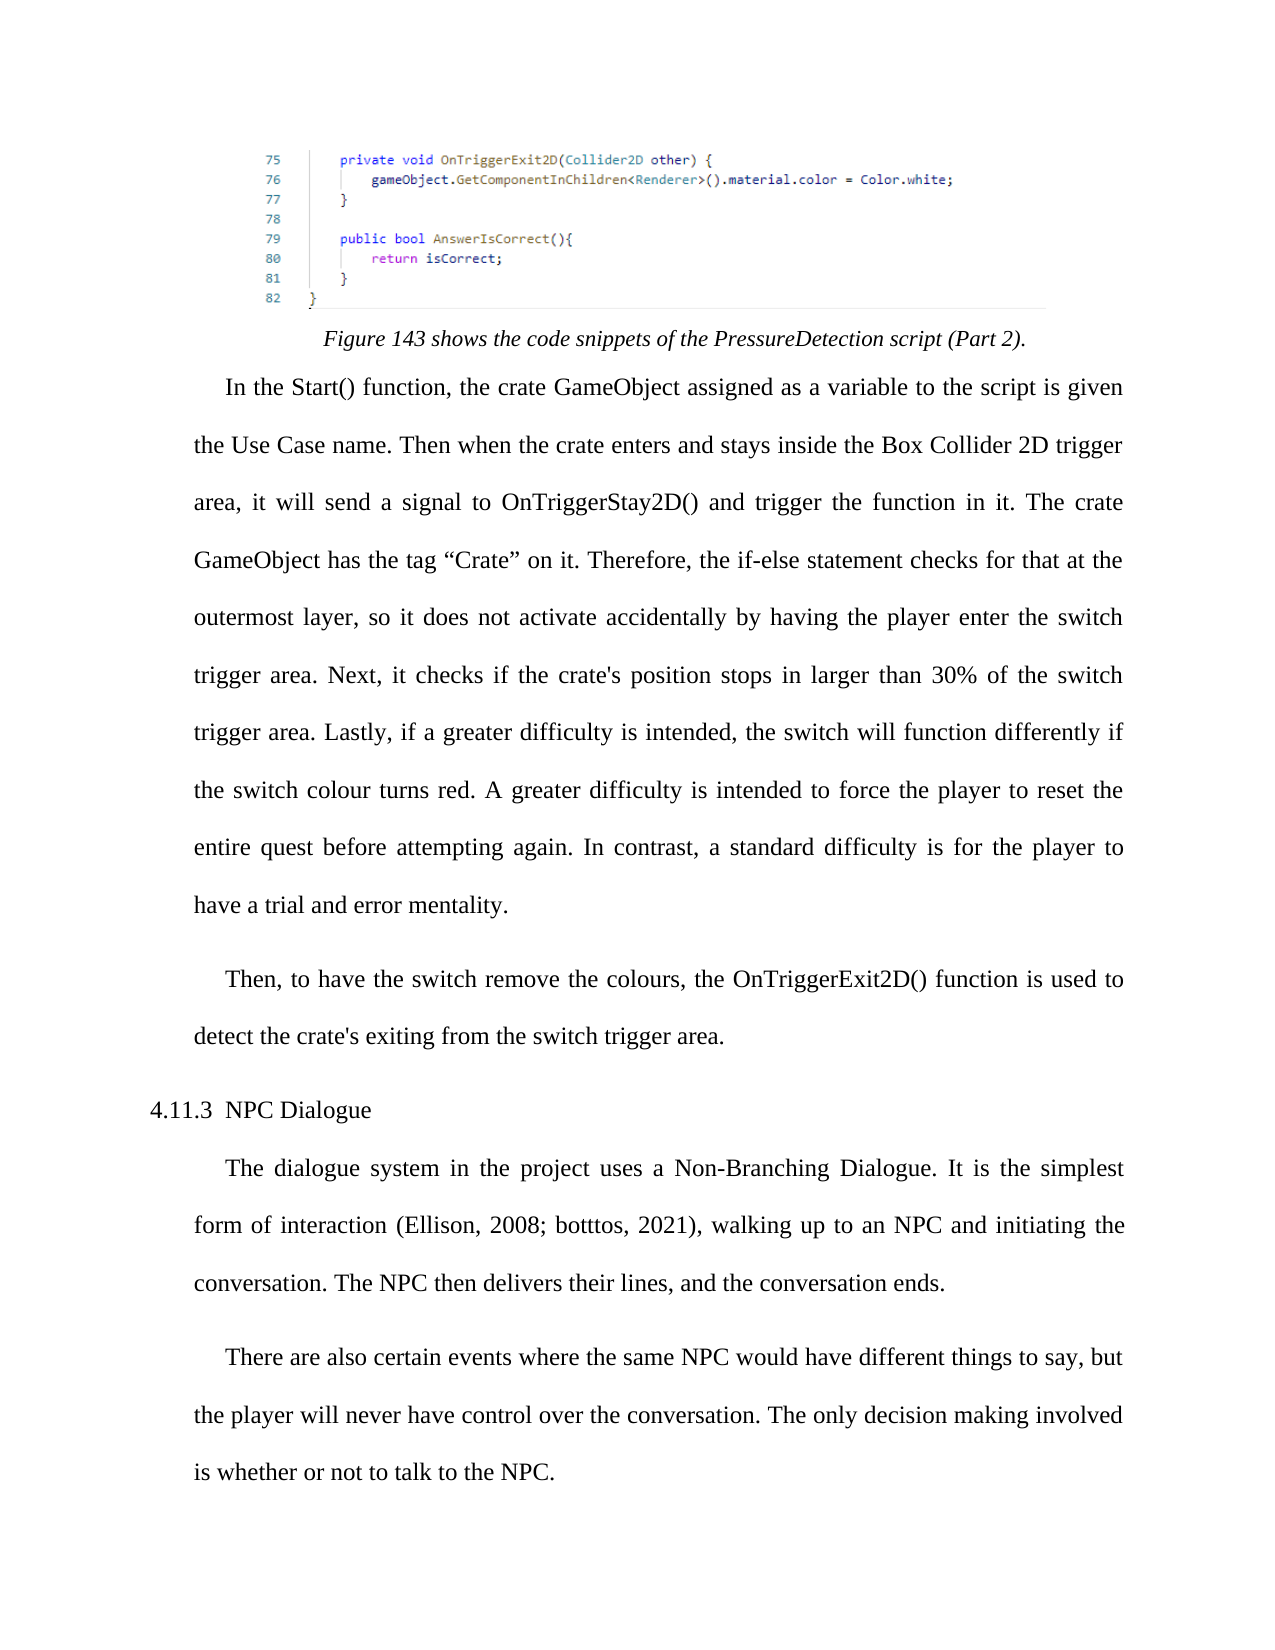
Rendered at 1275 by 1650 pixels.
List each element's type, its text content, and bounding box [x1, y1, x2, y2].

picture [259, 150, 1047, 309]
text Then, to have the switch remove the colours, the OnTriggerExit2D() function is used to detect the crate's exiting from the switch trigger area. [194, 964, 1125, 1050]
text There are also certain events where the same NPC would have different things to say, but the player will never have control over the conversation. The only decision making involved is whether or not to talk to the NPC. [194, 1342, 1125, 1486]
text The dialogue system in the project uses a Non-Branching Dialogue. It is the simplest form of interaction , walking up to an NPC and initiating the conversation. The NPC then delivers their lines, and the conversation ends. [194, 1153, 1125, 1297]
text Figure shows the code snippets of the PressureDetection script (Part 2). [194, 325, 1125, 351]
subtitle NPC Dialogue [150, 1096, 1125, 1124]
text In the Start() function, the crate GameObject assigned as a variable to the script is given the Use Case name. Then when the crate enters and stays inside the Box Collider 2D trigger area, it will send a signal to OnTriggerStay2D() and trigger the function in it. The crate GameObject has the tag “Crate” on it. Therefore, the if-else statement checks for that at the outermost layer, so it does not activate accidentally by having the player enter the switch trigger area. Next, it checks if the crate's position stops in larger than 30% of the switch trigger area. Lastly, if a greater difficulty is intended, the switch will function differently if the switch colour turns red. A greater difficulty is intended to force the player to reset the entire quest before attempting again. In contrast, a standard difficulty is for the player to have a trial and error mentality. [194, 372, 1125, 918]
